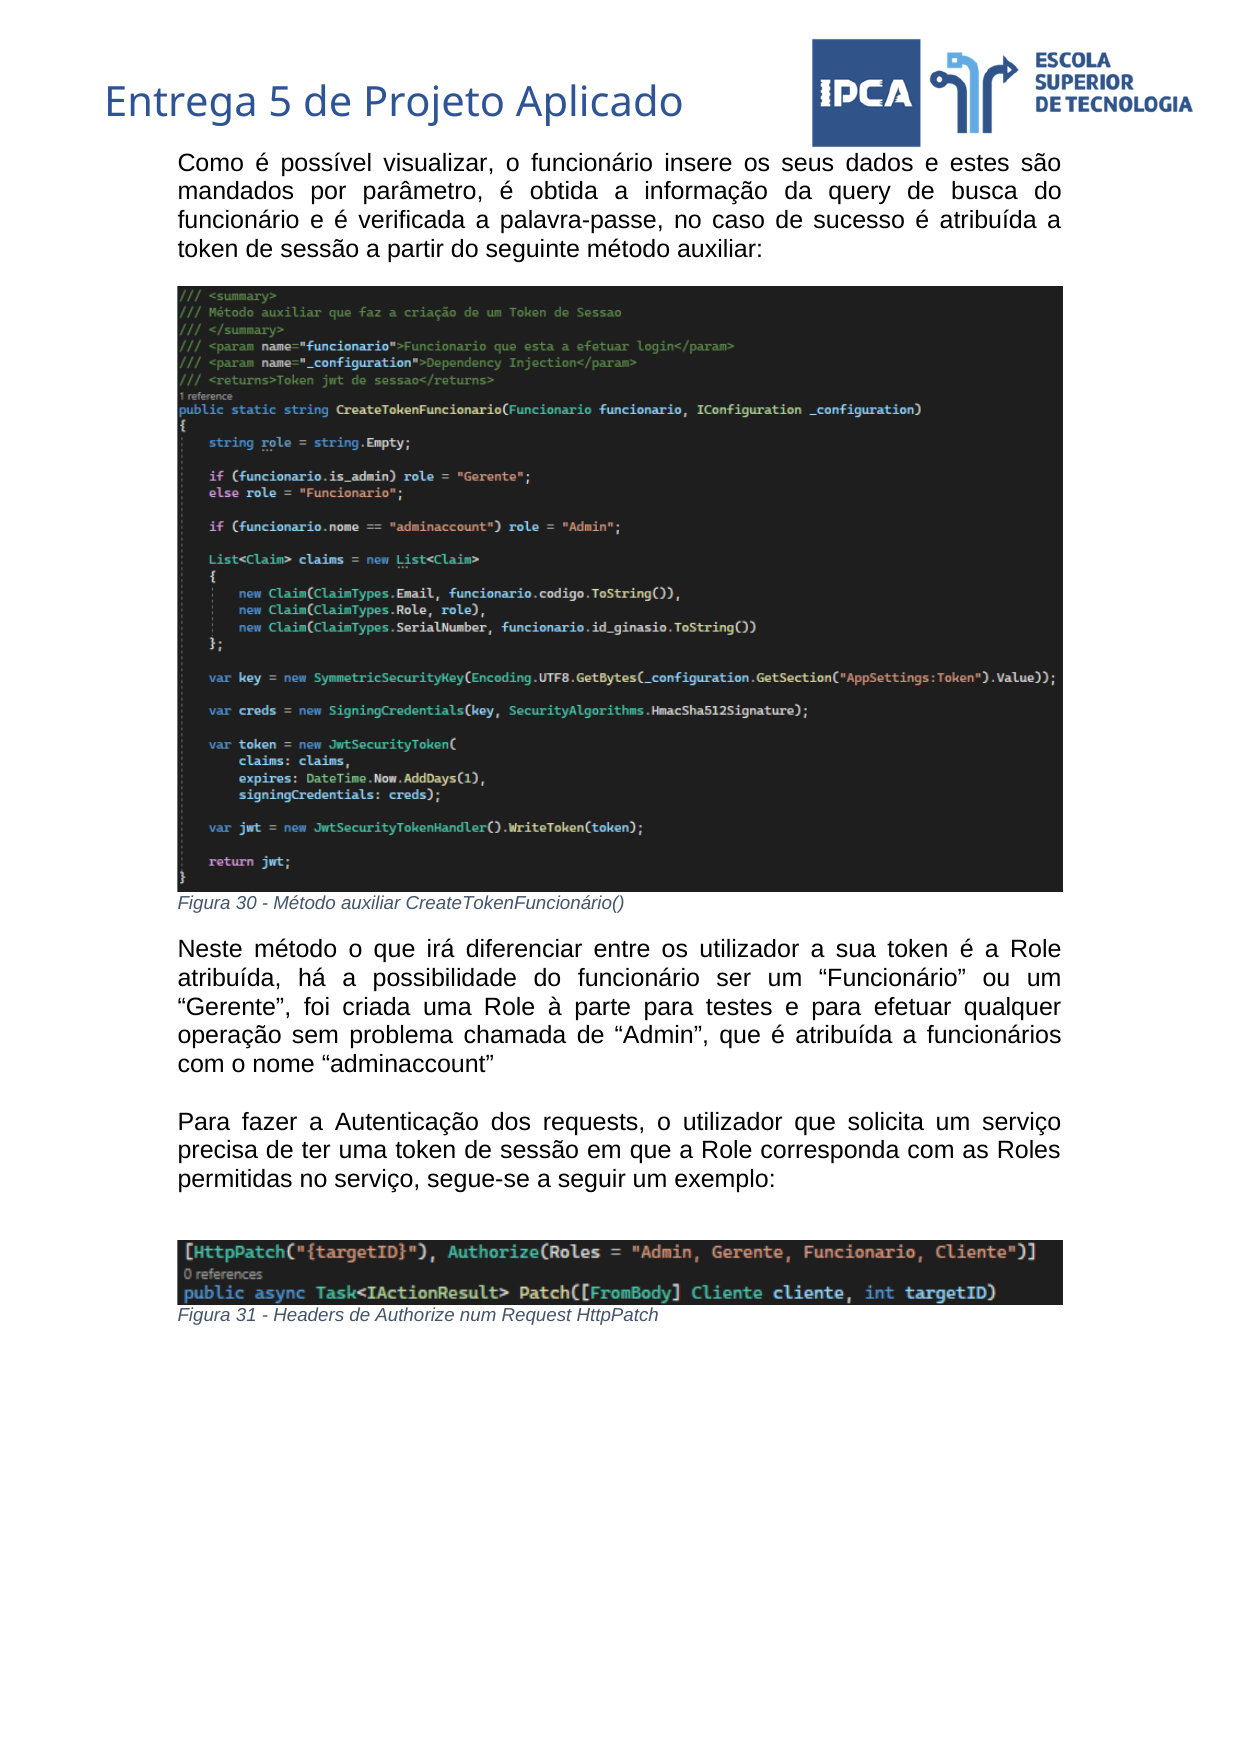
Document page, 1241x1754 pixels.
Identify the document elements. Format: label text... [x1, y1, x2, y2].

text Como é possível visualizar, o funcionário insere os seus dados e estes são mandados por parâmetro, é obtida a informação da query de busca do funcionário e é verificada a palavra-passe, no caso de sucesso é atribuída a token de sessão a partir do seguinte método auxiliar: [177, 148, 1063, 263]
picture [177, 286, 1063, 892]
picture [177, 1240, 1063, 1305]
text Para fazer a Autenticação dos requests, o utilizador que solicita um serviço precisa de ter uma token de sessão em que a Role corresponda com as Roles permitidas no serviço, segue-se a seguir um exemplo: [177, 1107, 1063, 1193]
text Neste método o que irá diferenciar entre os utilizador a sua token é a Role atribuída, há a possibilidade do funcionário ser um “Funcionário” ou um “Gerente”, foi criada uma Role à parte para testes e para efetuar qualquer operação sem problema chamada de “Admin”, que é atribuída a funcionários com o nome “adminaccount” [177, 934, 1063, 1078]
picture [791, 0, 1213, 251]
